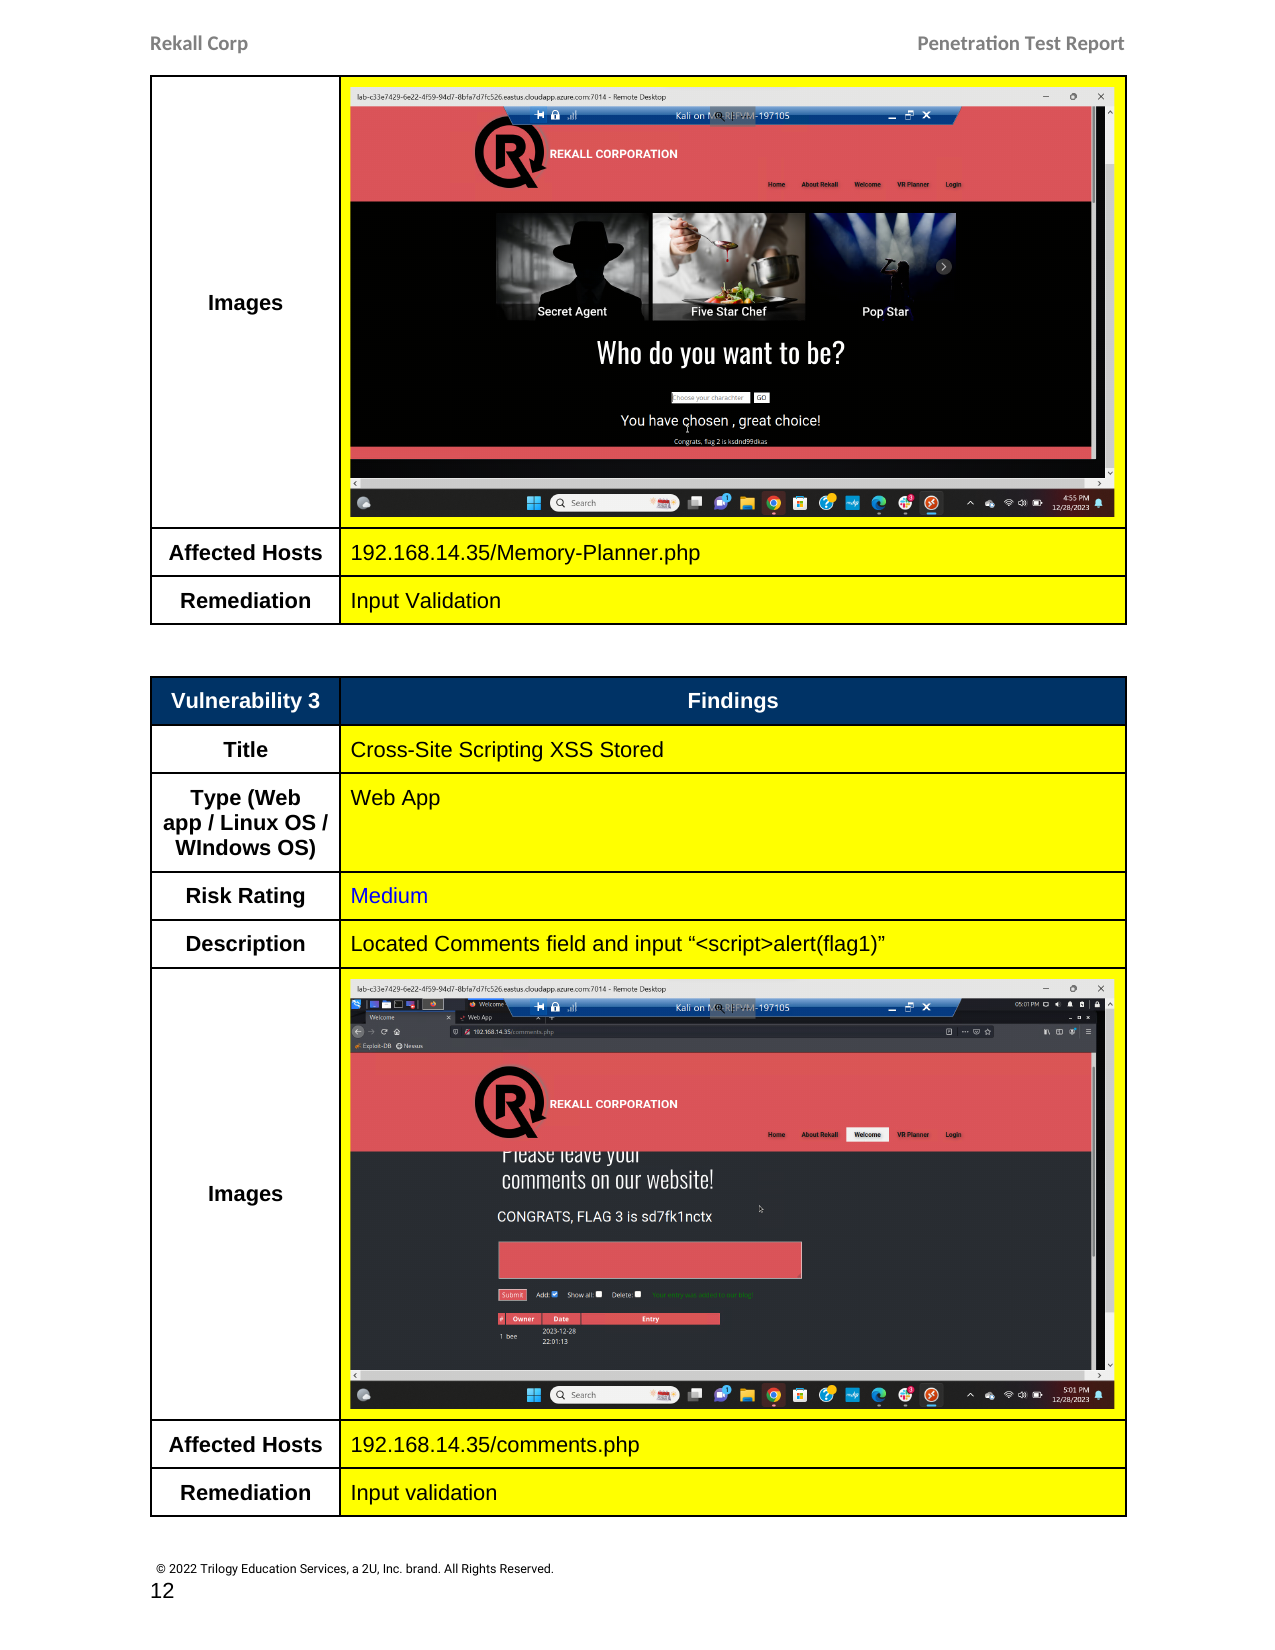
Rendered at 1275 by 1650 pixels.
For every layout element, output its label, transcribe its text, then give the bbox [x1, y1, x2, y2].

table_cell Remediation [152, 577, 339, 623]
table_cell Images [152, 969, 339, 1419]
table_cell Affected Hosts [152, 1421, 339, 1467]
table_cell Web App [341, 774, 1125, 871]
table_cell Affected Hosts [152, 529, 339, 575]
picture [350, 87, 1115, 517]
table_cell 192.168.14.35/comments.php [341, 1421, 1125, 1467]
picture [350, 979, 1115, 1409]
table_cell Cross-Site Scripting XSS Stored [341, 726, 1125, 772]
table_cell Medium [341, 873, 1125, 919]
table_cell Located Comments field and input “<script>alert(flag1)” [341, 921, 1125, 967]
table_cell Remediation [152, 1469, 339, 1515]
table_header Vulnerability 3 [152, 678, 339, 724]
table_cell [341, 77, 1125, 527]
table_cell Description [152, 921, 339, 967]
table_cell Images [152, 77, 339, 527]
table_cell 192.168.14.35/Memory-Planner.php [341, 529, 1125, 575]
table_cell Title [152, 726, 339, 772]
table_cell Type (Web app / Linux OS / WIndows OS) [152, 774, 339, 871]
table_header Findings [341, 678, 1125, 724]
table_cell [341, 969, 1125, 1419]
table_cell Input Validation [341, 577, 1125, 623]
table_cell Risk Rating [152, 873, 339, 919]
table_cell Input validation [341, 1469, 1125, 1515]
